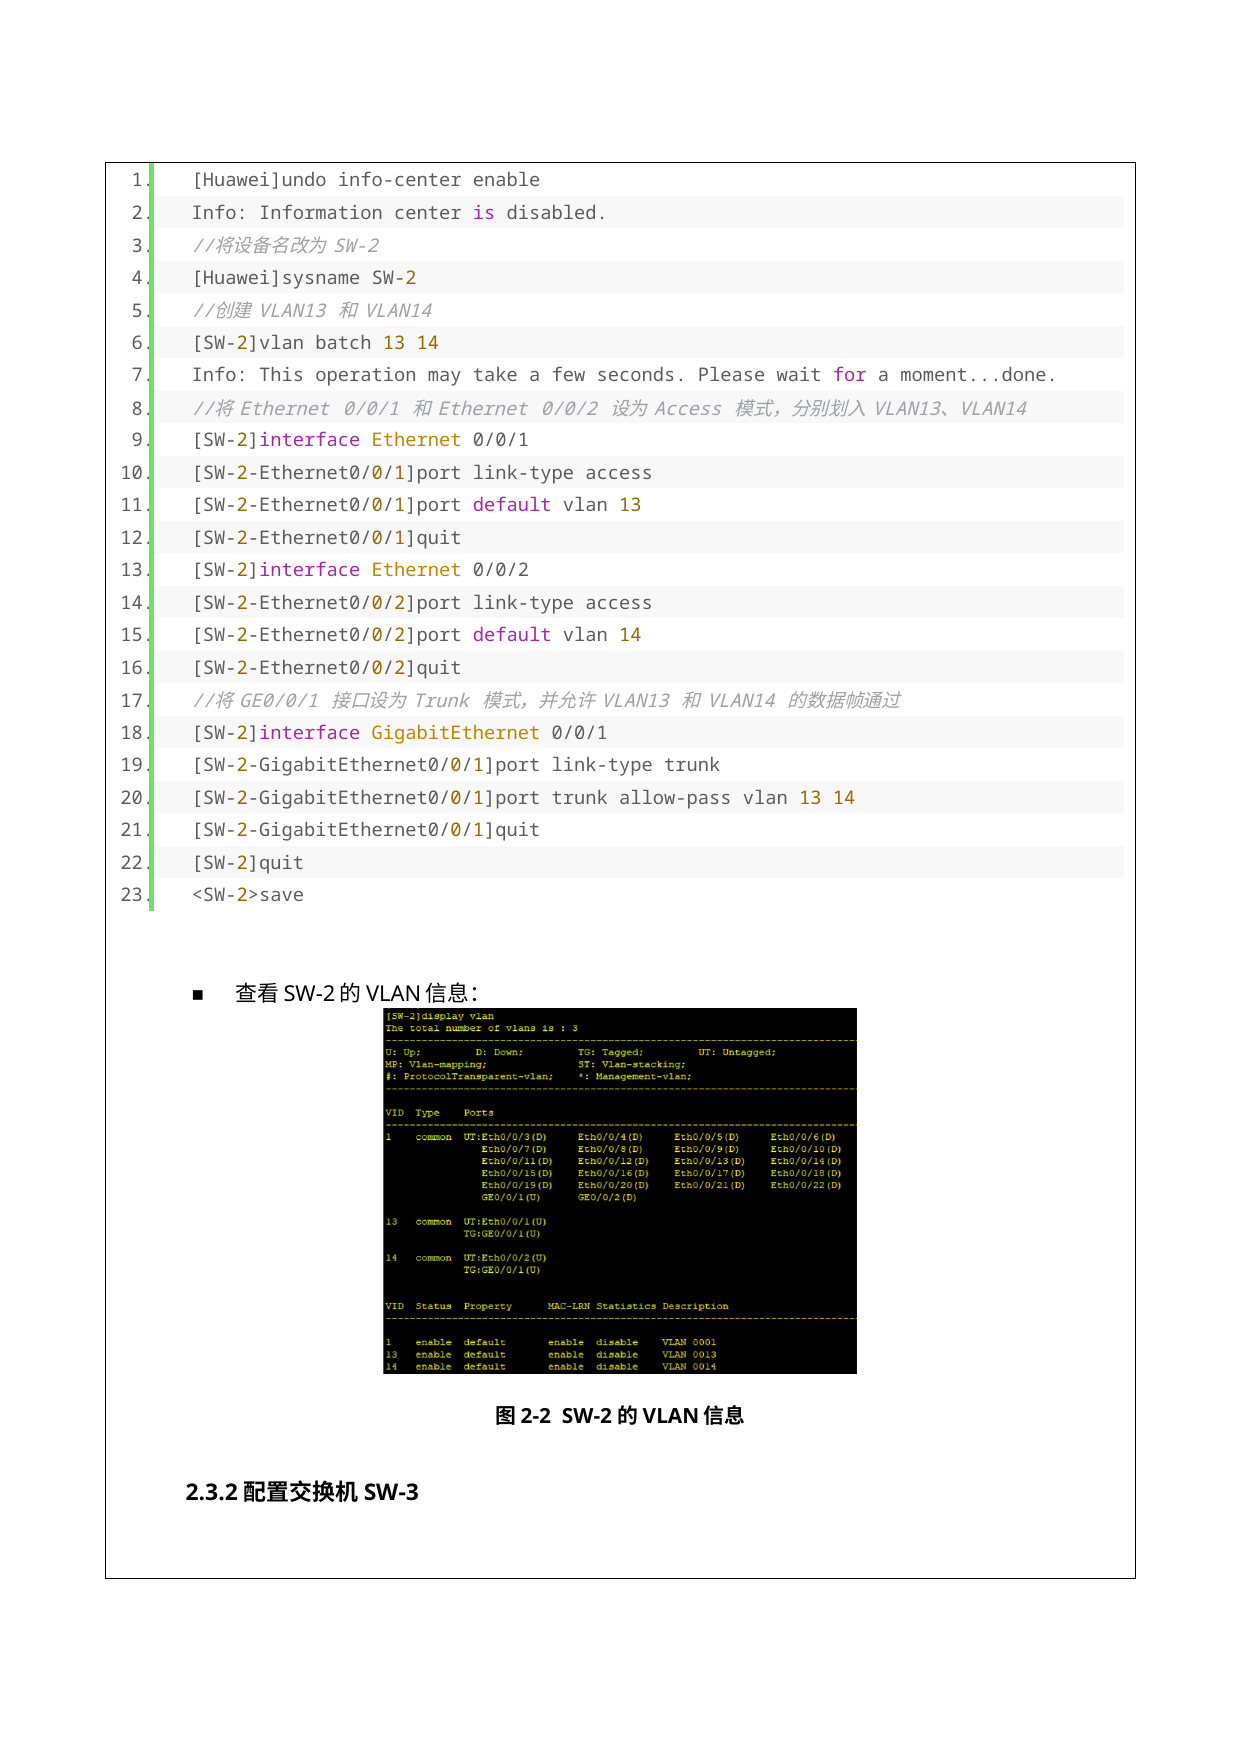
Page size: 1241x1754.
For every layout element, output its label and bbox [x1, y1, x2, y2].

picture [383, 1008, 857, 1374]
table_cell [106, 163, 1135, 1578]
